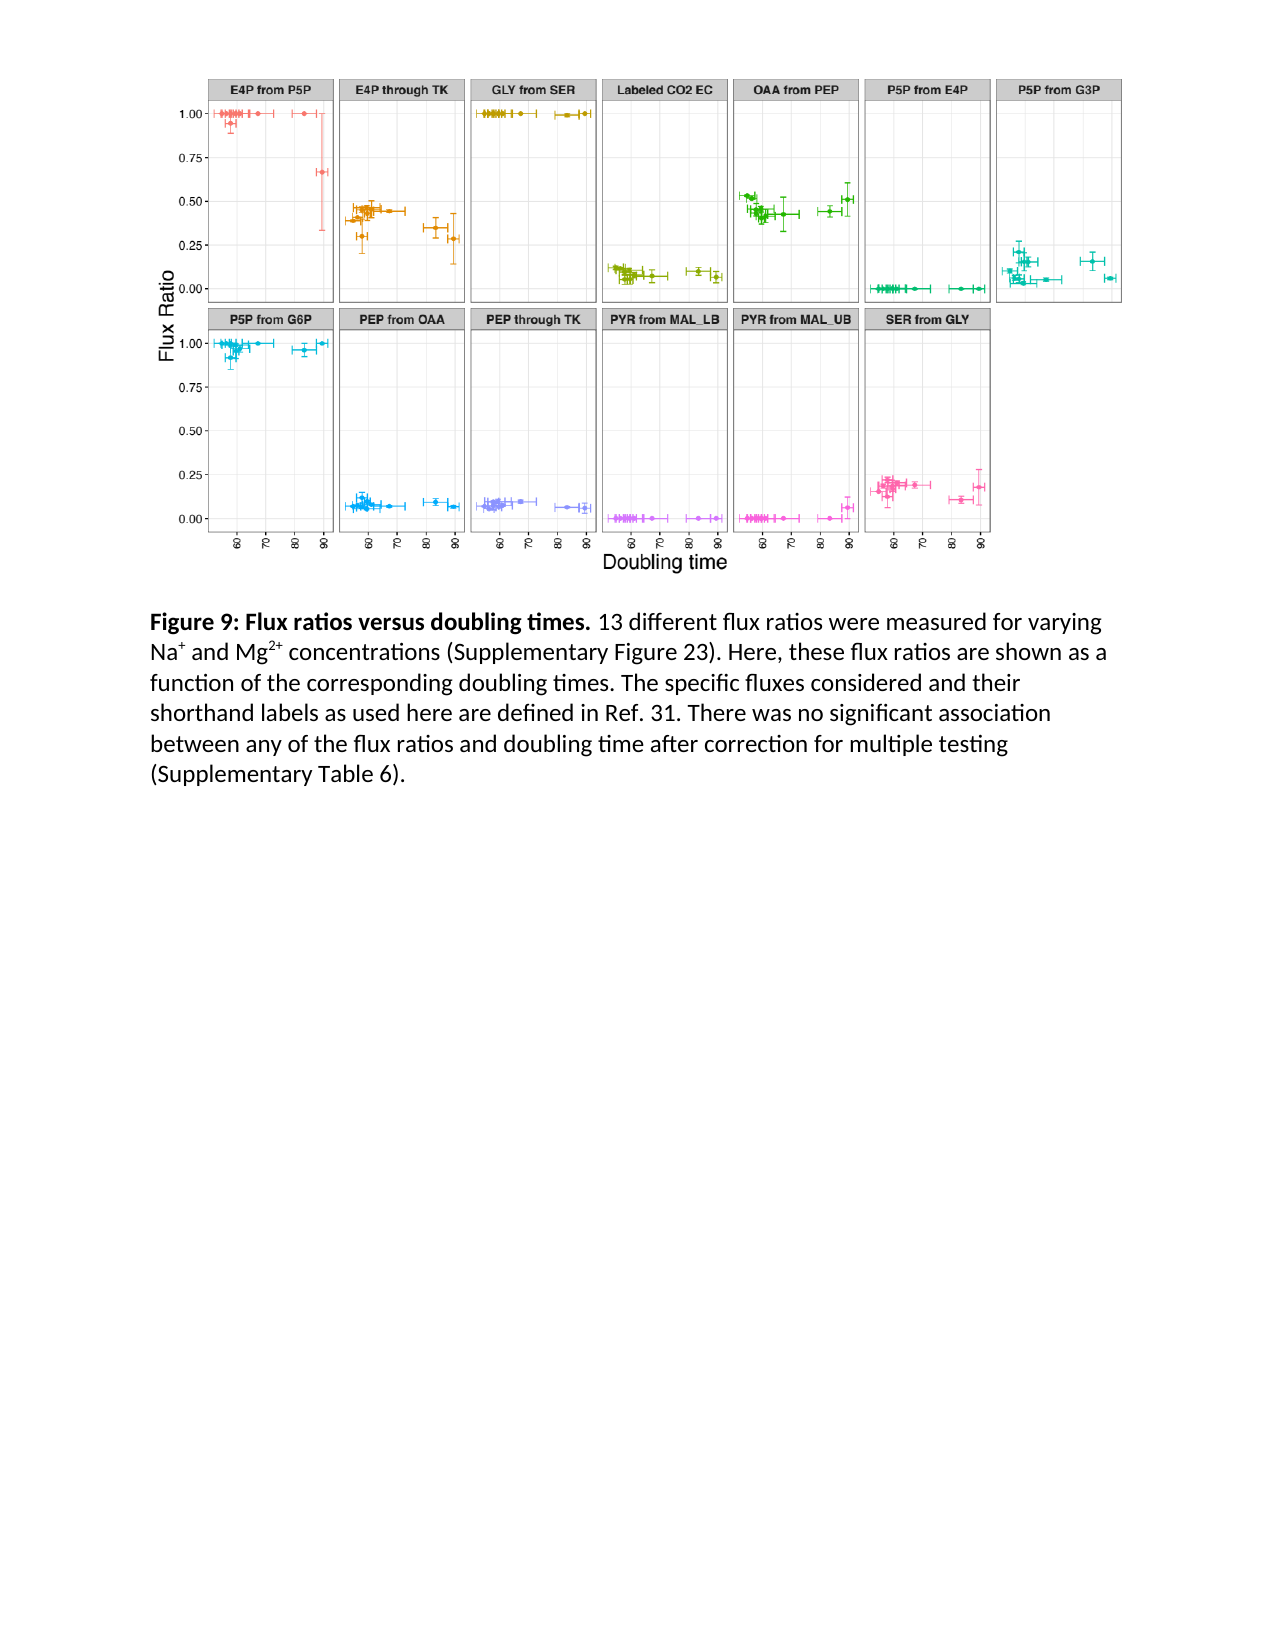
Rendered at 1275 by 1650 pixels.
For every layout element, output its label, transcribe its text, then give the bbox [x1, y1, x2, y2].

text Figure 9: Flux ratios versus doubling times. 13 different flux ratios were measured for varying Na+ and Mg2+ concentrations (Supplementary Figure 23). Here, these flux ratios are shown as a function of the corresponding doubling times. The specific fluxes considered and their shorthand labels as used here are defined in Ref. 31. There was no significant association between any of the flux ratios and doubling time after correction for multiple testing (Supplementary Table 6). [150, 576, 1125, 789]
